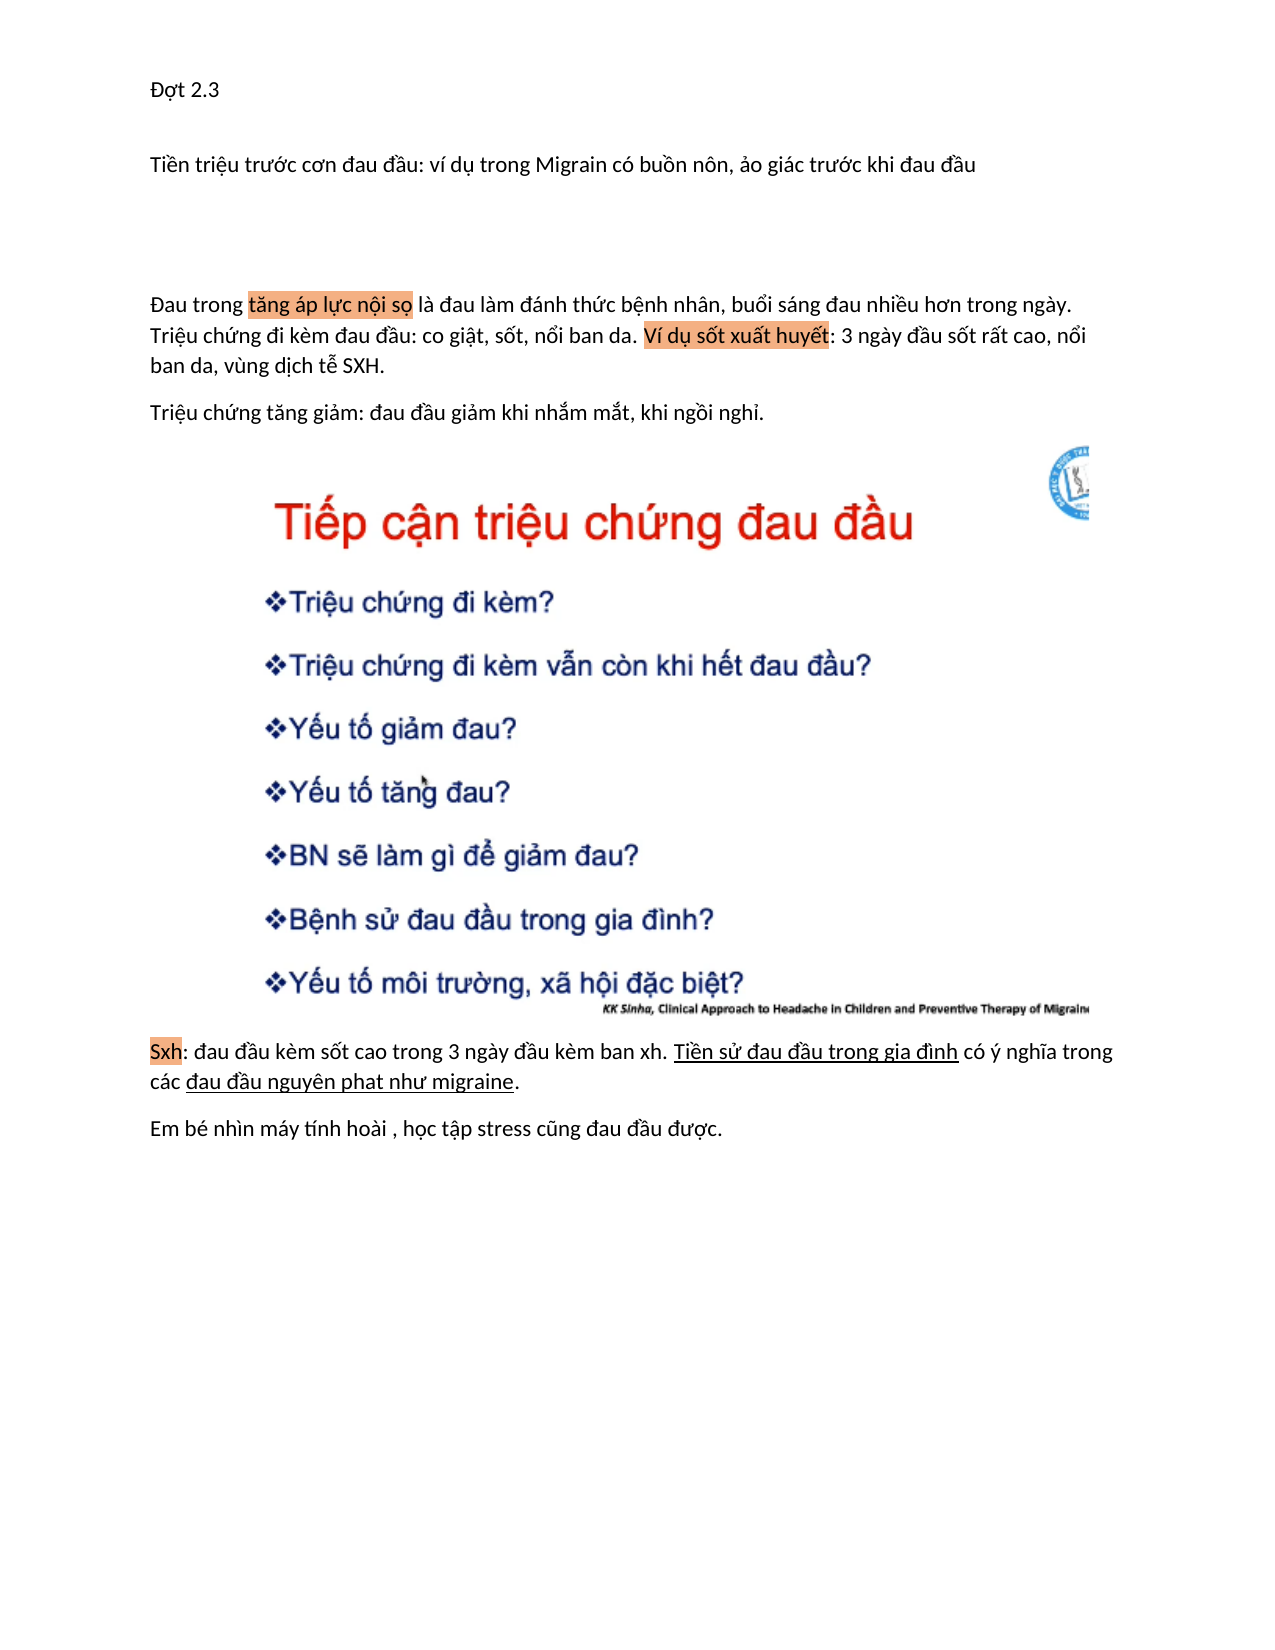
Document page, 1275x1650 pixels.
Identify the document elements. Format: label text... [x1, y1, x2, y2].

text Đau trong tăng áp lực nội sọ là đau làm đánh thức bệnh nhân, buổi sáng đau nhiều hơn trong ngày. Triệu chứng đi kèm đau đầu: co giật, sốt, nổi ban da. Ví dụ sốt xuất huyết: 3 ngày đầu sốt rất cao, nổi ban da, vùng dịch tễ SXH. [150, 291, 1125, 379]
text Sxh: đau đầu kèm sốt cao trong 3 ngày đầu kèm ban xh. Tiền sử đau đầu trong gia đình có ý nghĩa trong các đau đầu nguyên phat như migraine. [150, 1037, 1125, 1095]
text Tiền triệu trước cơn đau đầu: ví dụ trong Migrain có buồn nôn, ảo giác trước khi đau đầu [150, 150, 1125, 178]
picture [150, 444, 1090, 1019]
text Triệu chứng tăng giảm: đau đầu giảm khi nhắm mắt, khi ngồi nghỉ. [150, 398, 1125, 426]
text Em bé nhìn máy tính hoài , học tập stress cũng đau đầu được. [150, 1114, 1125, 1142]
